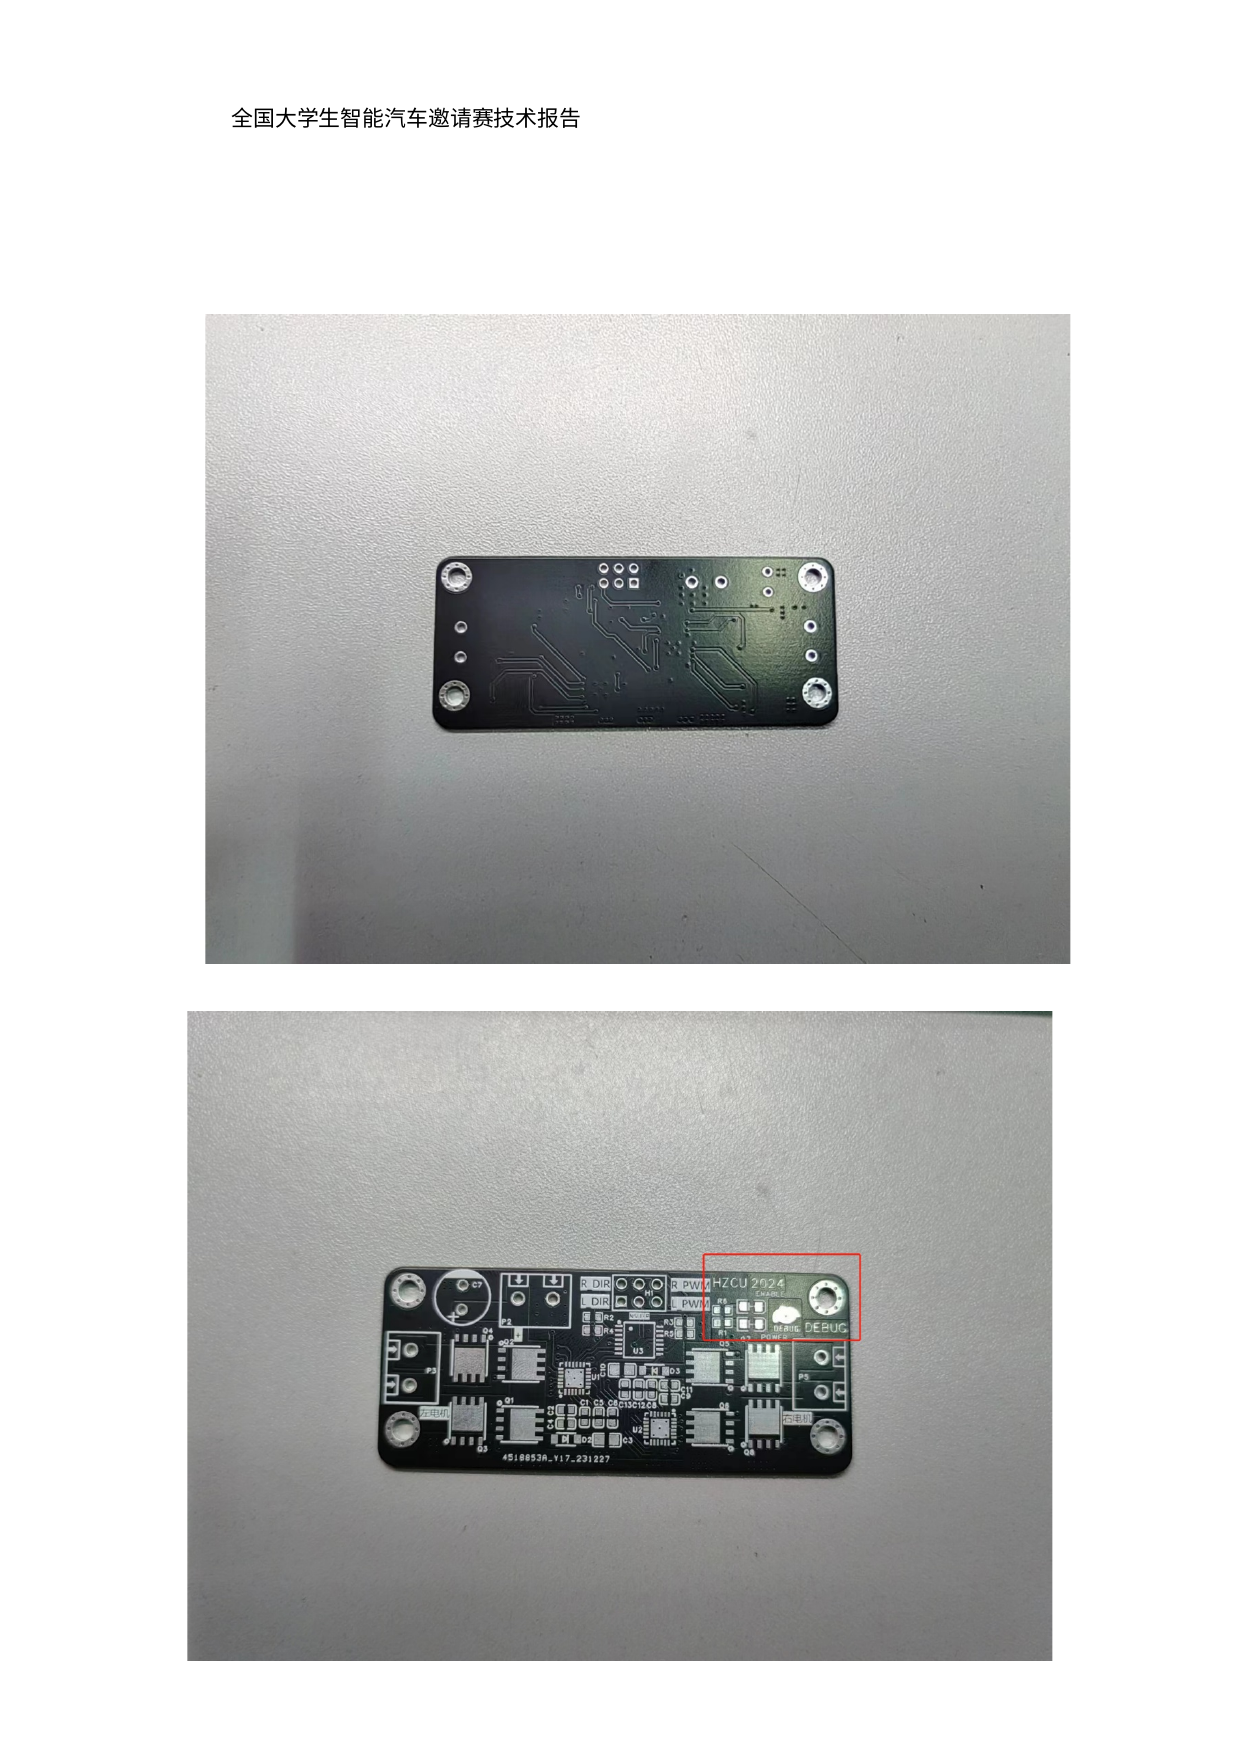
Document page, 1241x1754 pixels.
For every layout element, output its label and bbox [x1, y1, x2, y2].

picture [187, 1011, 1053, 1661]
picture [205, 314, 1071, 964]
